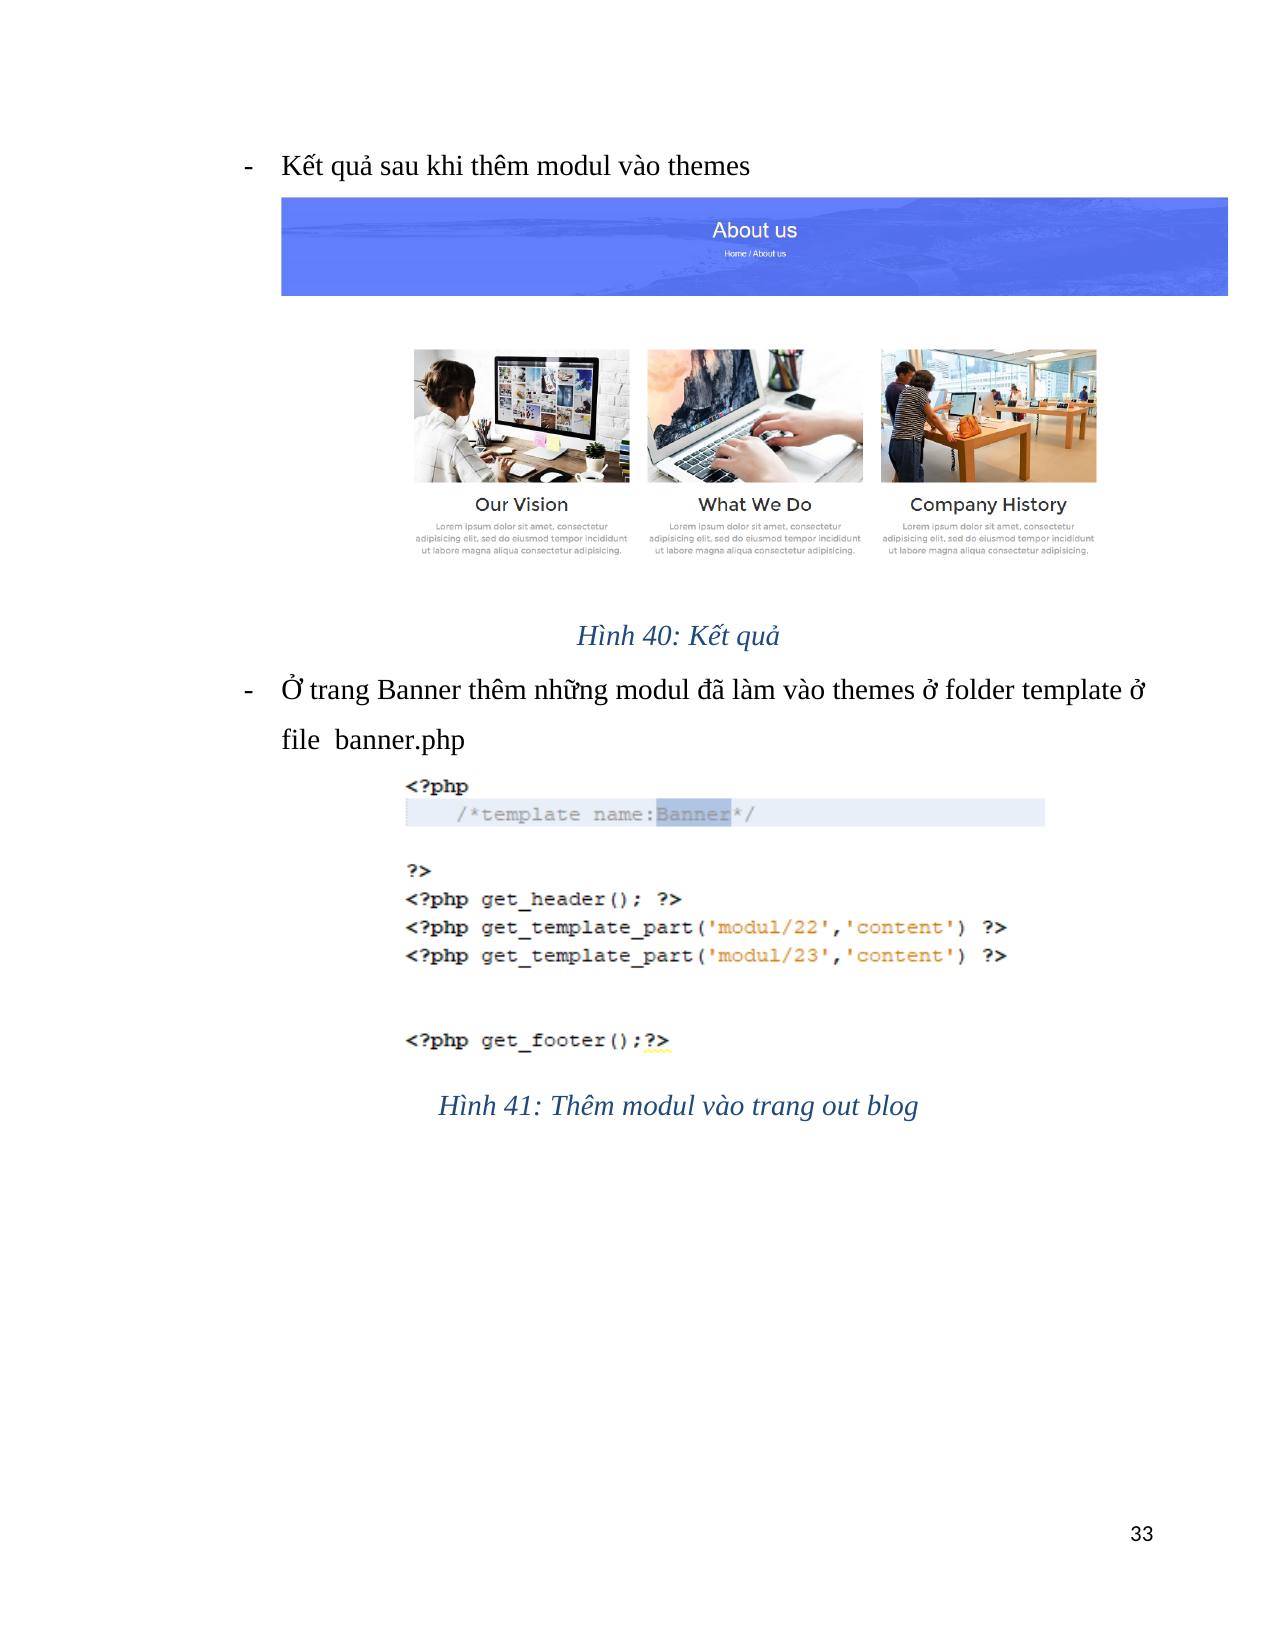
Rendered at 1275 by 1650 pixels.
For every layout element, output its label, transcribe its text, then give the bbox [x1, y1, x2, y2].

list Kết quả sau khi thêm modul vào themes [244, 148, 1153, 181]
list Ở trang Banner thêm những modul đã làm vào themes ở folder template ở file banner.php [244, 672, 1153, 756]
text Hình 40: Kết quả [206, 618, 1153, 651]
text Hình 41: Thêm modul vào trang out blog [206, 1088, 1153, 1121]
picture [281, 197, 1229, 589]
picture [389, 772, 1046, 1059]
